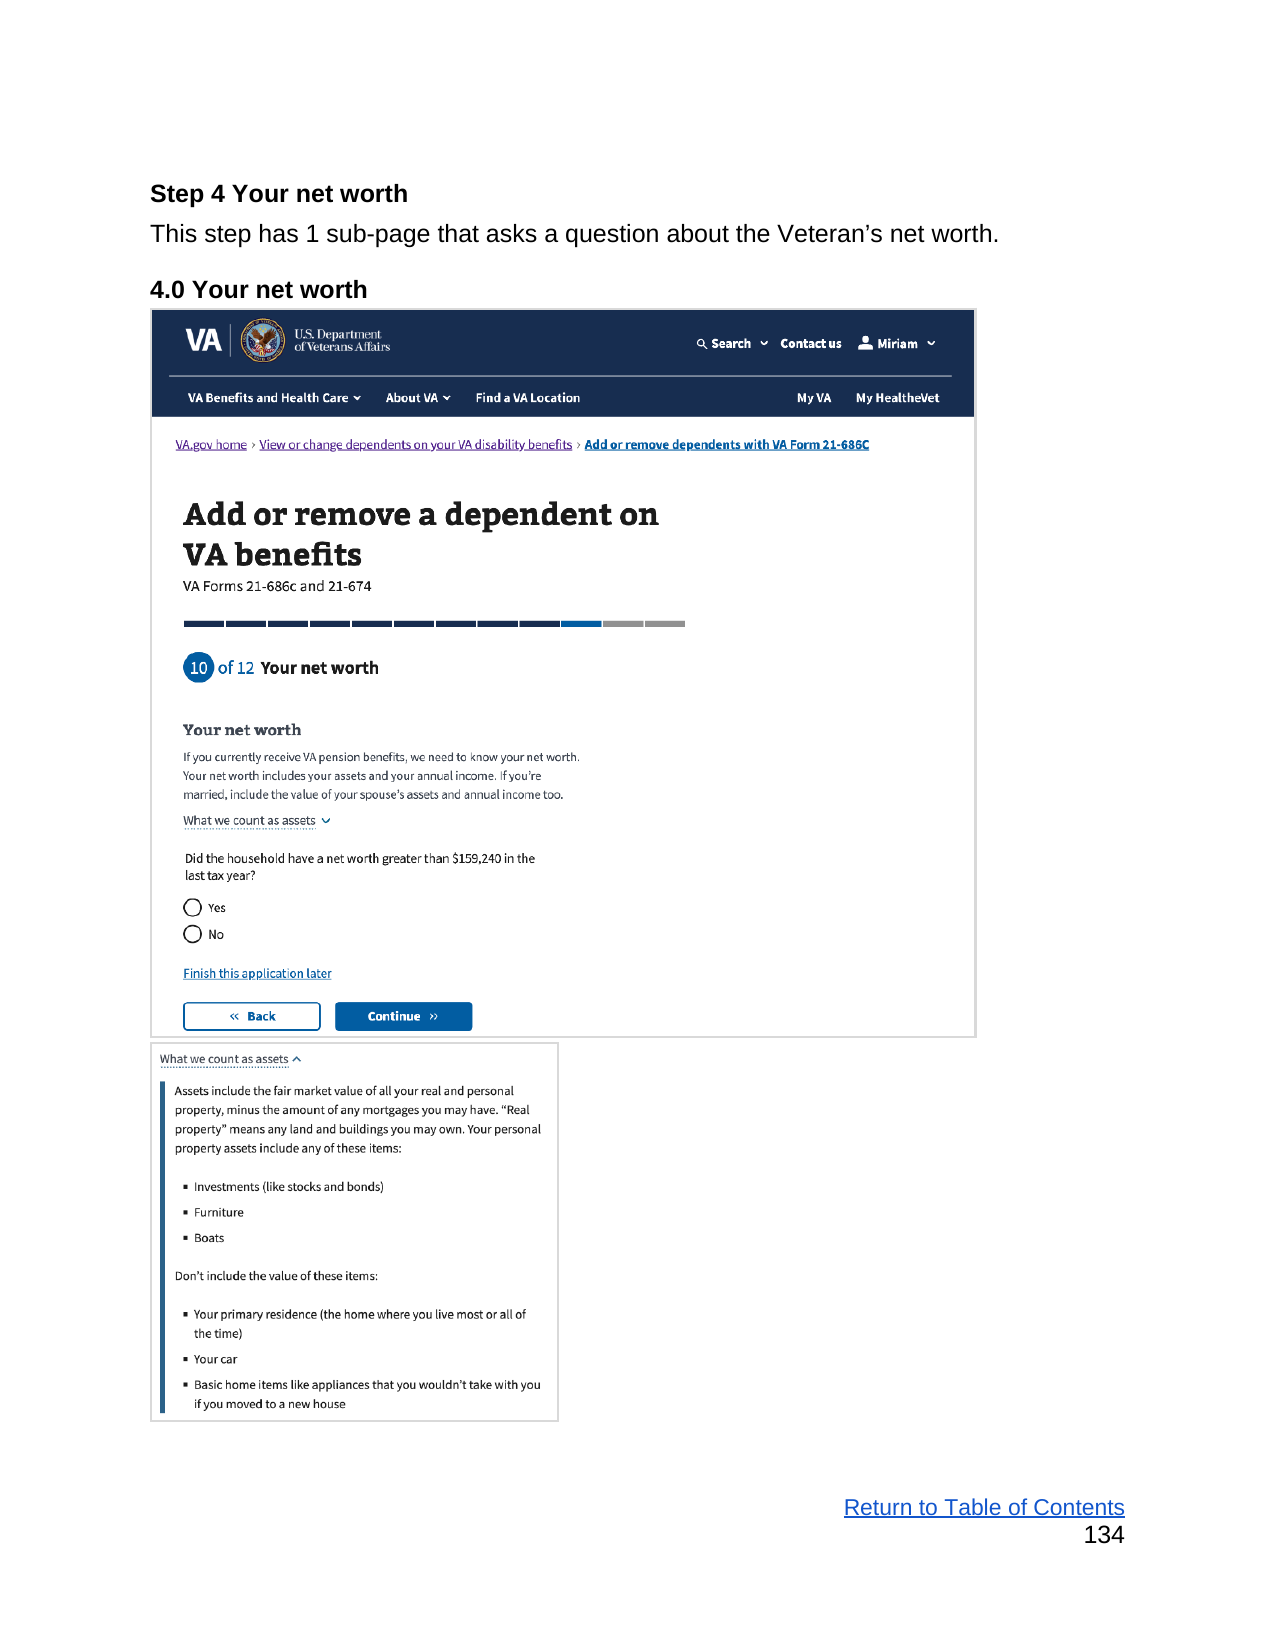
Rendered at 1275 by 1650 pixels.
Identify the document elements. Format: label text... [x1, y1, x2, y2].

picture [152, 310, 974, 1036]
text This step has 1 sub-page that asks a question about the Veteran’s net worth. [150, 218, 1125, 247]
subtitle 4.0 Your net worth [150, 274, 1125, 303]
subtitle Step 4 Your net worth [150, 179, 1125, 208]
picture [152, 1044, 557, 1420]
